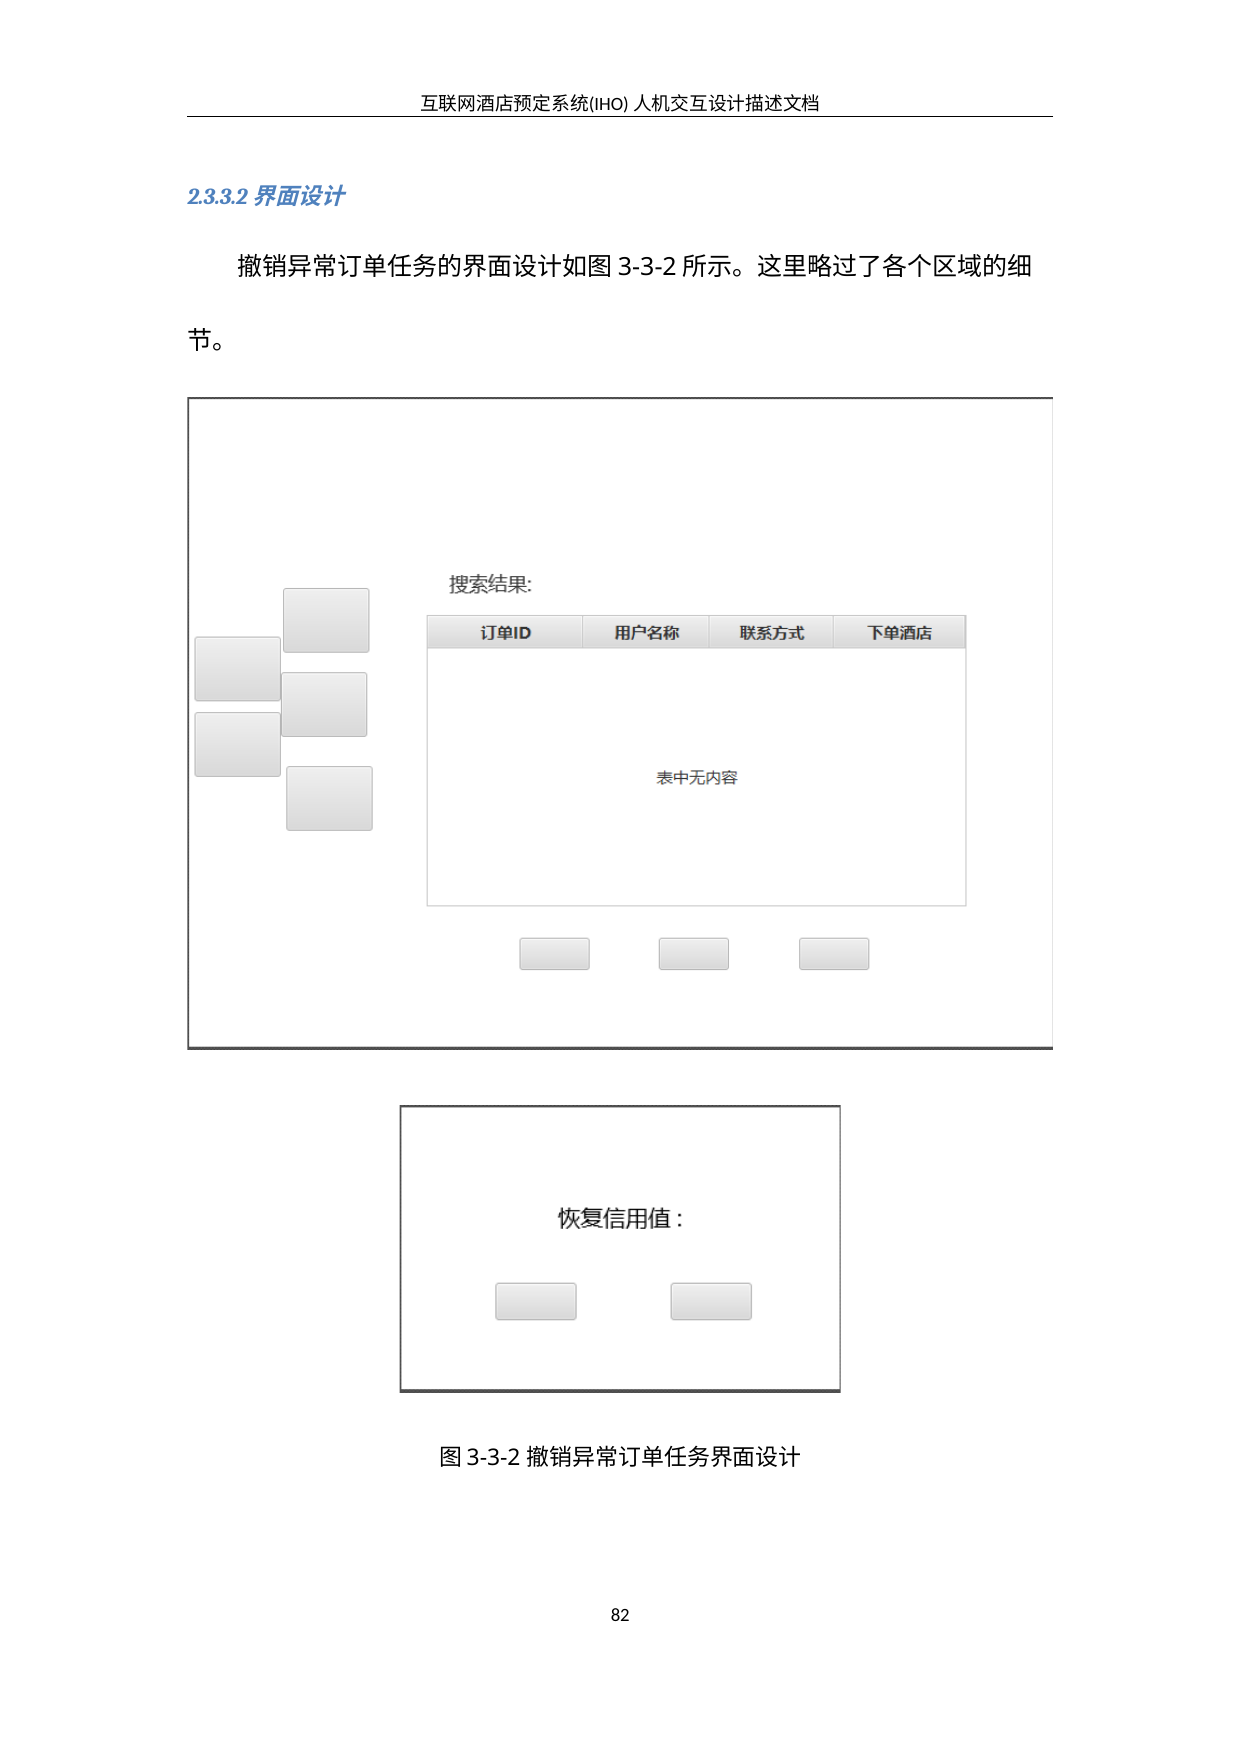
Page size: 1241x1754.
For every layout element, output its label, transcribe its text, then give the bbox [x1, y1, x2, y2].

picture [187, 397, 1053, 1050]
subtitle 2.3.3.2 界面设计 [187, 162, 1053, 227]
picture [399, 1105, 841, 1393]
text 图3-3-2 撤销异常订单任务界面设计 [187, 1423, 1053, 1488]
text 撤销异常订单任务的界面设计如图3-3-2所示。这里略过了各个区域的细节。 [187, 232, 1053, 371]
